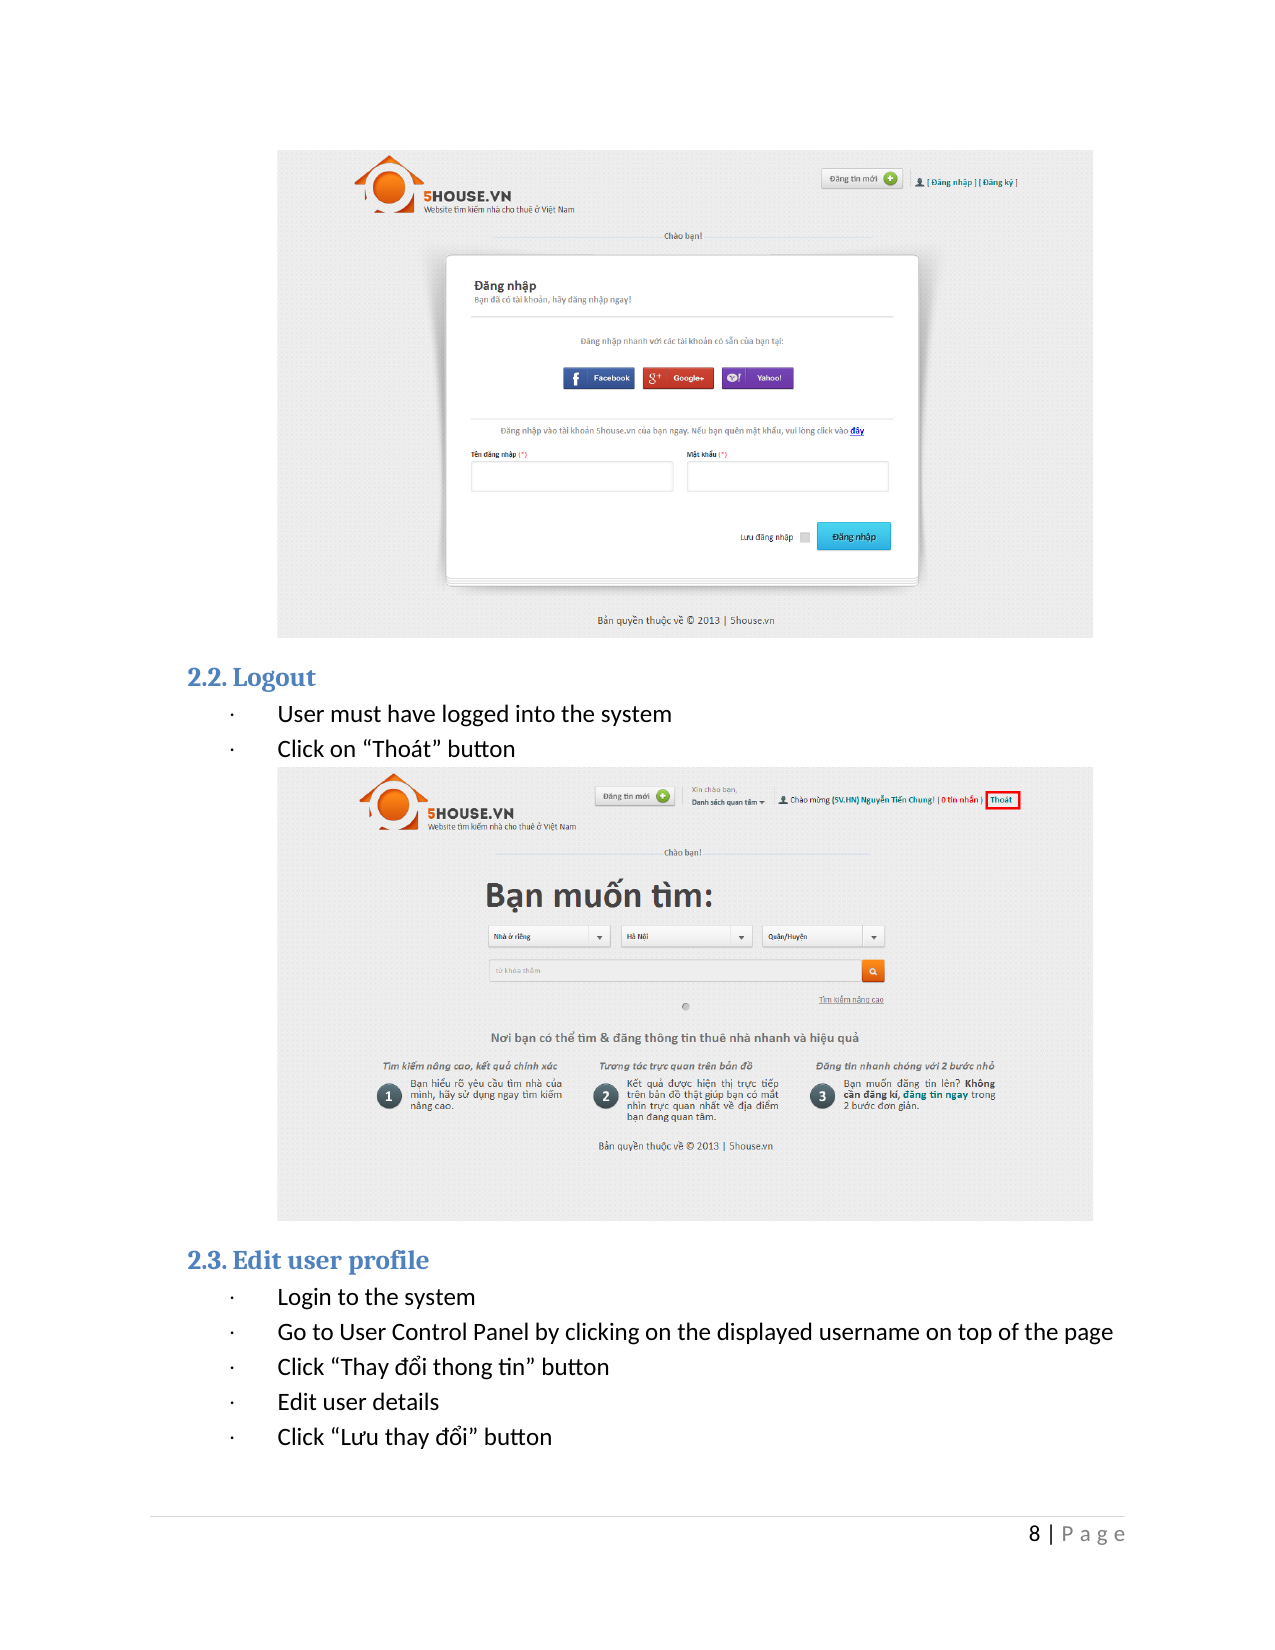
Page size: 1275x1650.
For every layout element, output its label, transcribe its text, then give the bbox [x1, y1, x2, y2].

list Click on “Thoát” button [225, 733, 1125, 763]
picture [277, 150, 1094, 638]
list Click “Lưu thay đổi” button [225, 1421, 1125, 1451]
picture [277, 767, 1094, 1221]
list Login to the system [225, 1281, 1125, 1311]
list Click “Thay đổi thong tin” button [225, 1351, 1125, 1381]
subtitle Edit user profile [187, 1245, 1125, 1276]
list User must have logged into the system [225, 698, 1125, 728]
list Go to User Control Panel by clicking on the displayed username on top of the page [225, 1316, 1125, 1346]
list Edit user details [225, 1386, 1125, 1416]
subtitle Logout [187, 662, 1125, 693]
